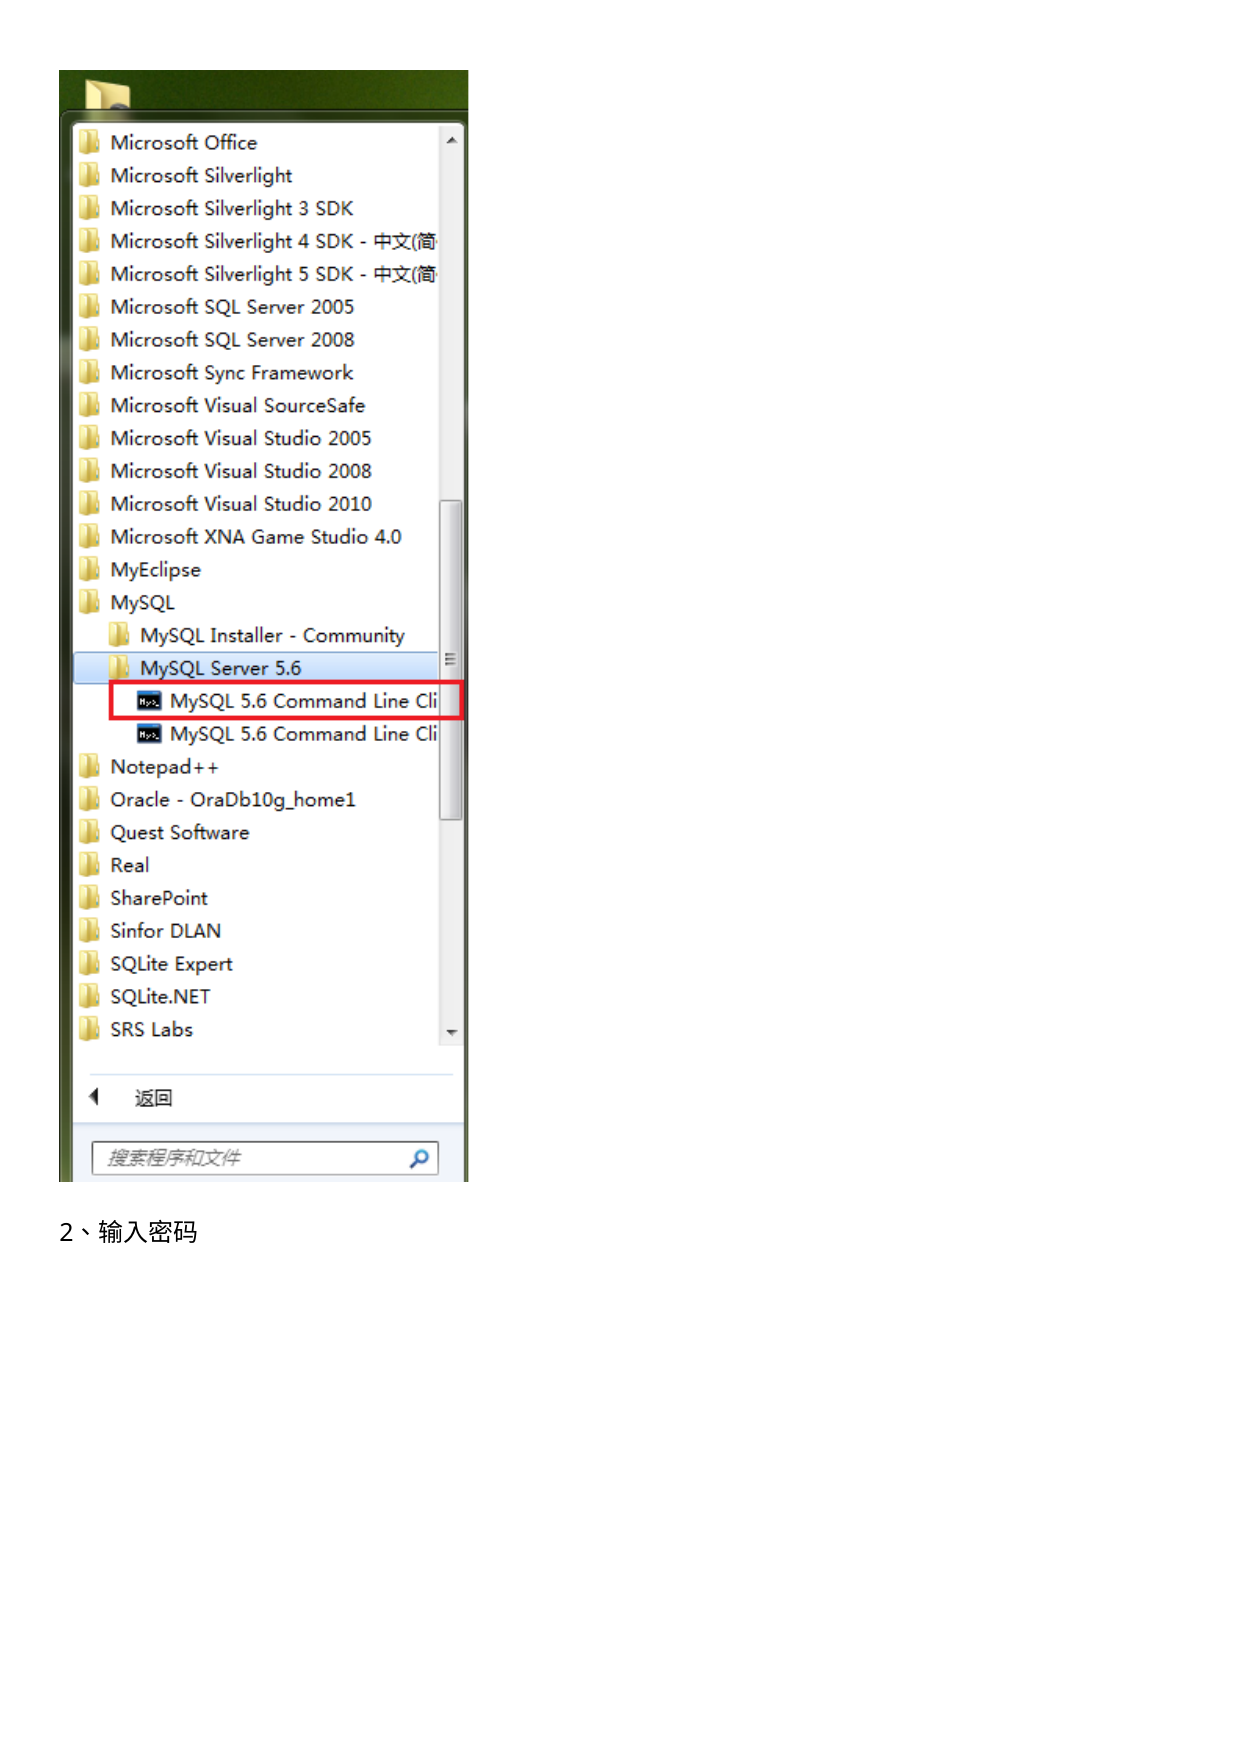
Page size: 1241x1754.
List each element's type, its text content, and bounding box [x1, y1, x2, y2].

text 2、输入密码 [59, 1211, 1181, 1249]
picture [59, 70, 469, 1182]
